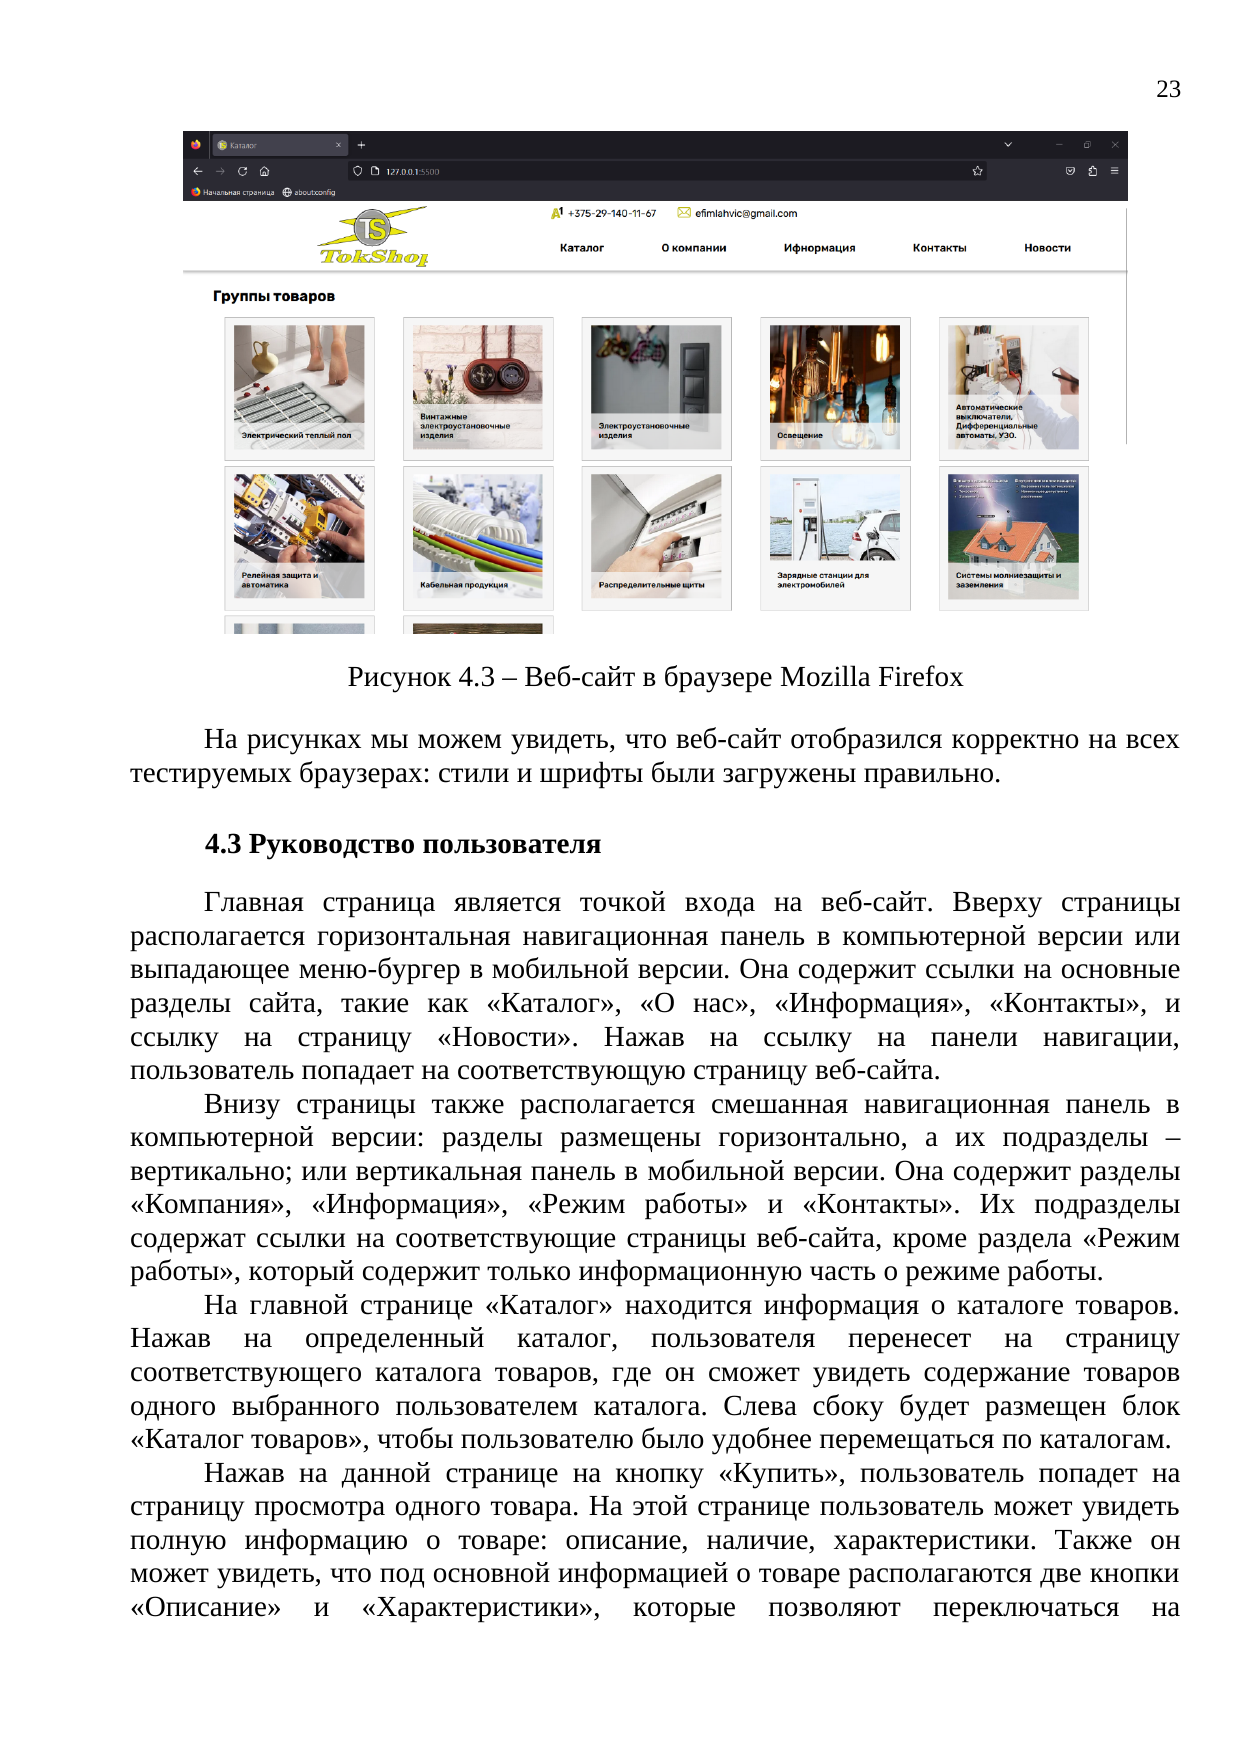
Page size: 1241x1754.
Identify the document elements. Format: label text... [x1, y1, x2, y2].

text Главная страница является точкой входа на веб-сайт. Вверху страницы располагается горизонтальная навигационная панель в компьютерной версии или выпадающее меню-бургер в мобильной версии. Она содержит ссылки на основные разделы сайта, такие как «Каталог», «О нас», «Информация», «Контакты», и ссылку на страницу «Новости». Нажав на ссылку на панели навигации, пользователь попадает на соответствующую страницу веб-сайта. [130, 884, 1181, 1086]
text На рисунках мы можем увидеть, что веб-сайт отобразился корректно на всех тестируемых браузерах: стили и шрифты были загружены правильно. [130, 721, 1181, 788]
text Внизу страницы также располагается смешанная навигационная панель в компьютерной версии: разделы размещены горизонтально, а их подразделы – вертикально; или вертикальная панель в мобильной версии. Она содержит разделы «Компания», «Информация», «Режим работы» и «Контакты». Их подразделы содержат ссылки на соответствующие страницы веб-сайта, кроме раздела «Режим работы», который содержит только информационную часть о режиме работы. [130, 1086, 1181, 1287]
picture [183, 131, 1128, 634]
subtitle 4.3 Руководство пользователя [130, 826, 1181, 859]
text На главной странице «Каталог» находится информация о каталоге товаров. Нажав на определенный каталог, пользователя перенесет на страницу соответствующего каталога товаров, где он сможет увидеть содержание товаров одного выбранного пользователем каталога. Слева сбоку будет размещен блок «Каталог товаров», чтобы пользователю было удобнее перемещаться по каталогам. [130, 1287, 1181, 1455]
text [130, 1455, 1181, 1622]
text Рисунок 4.3 – Веб-сайт в браузере Mozilla Firefox [130, 659, 1181, 692]
